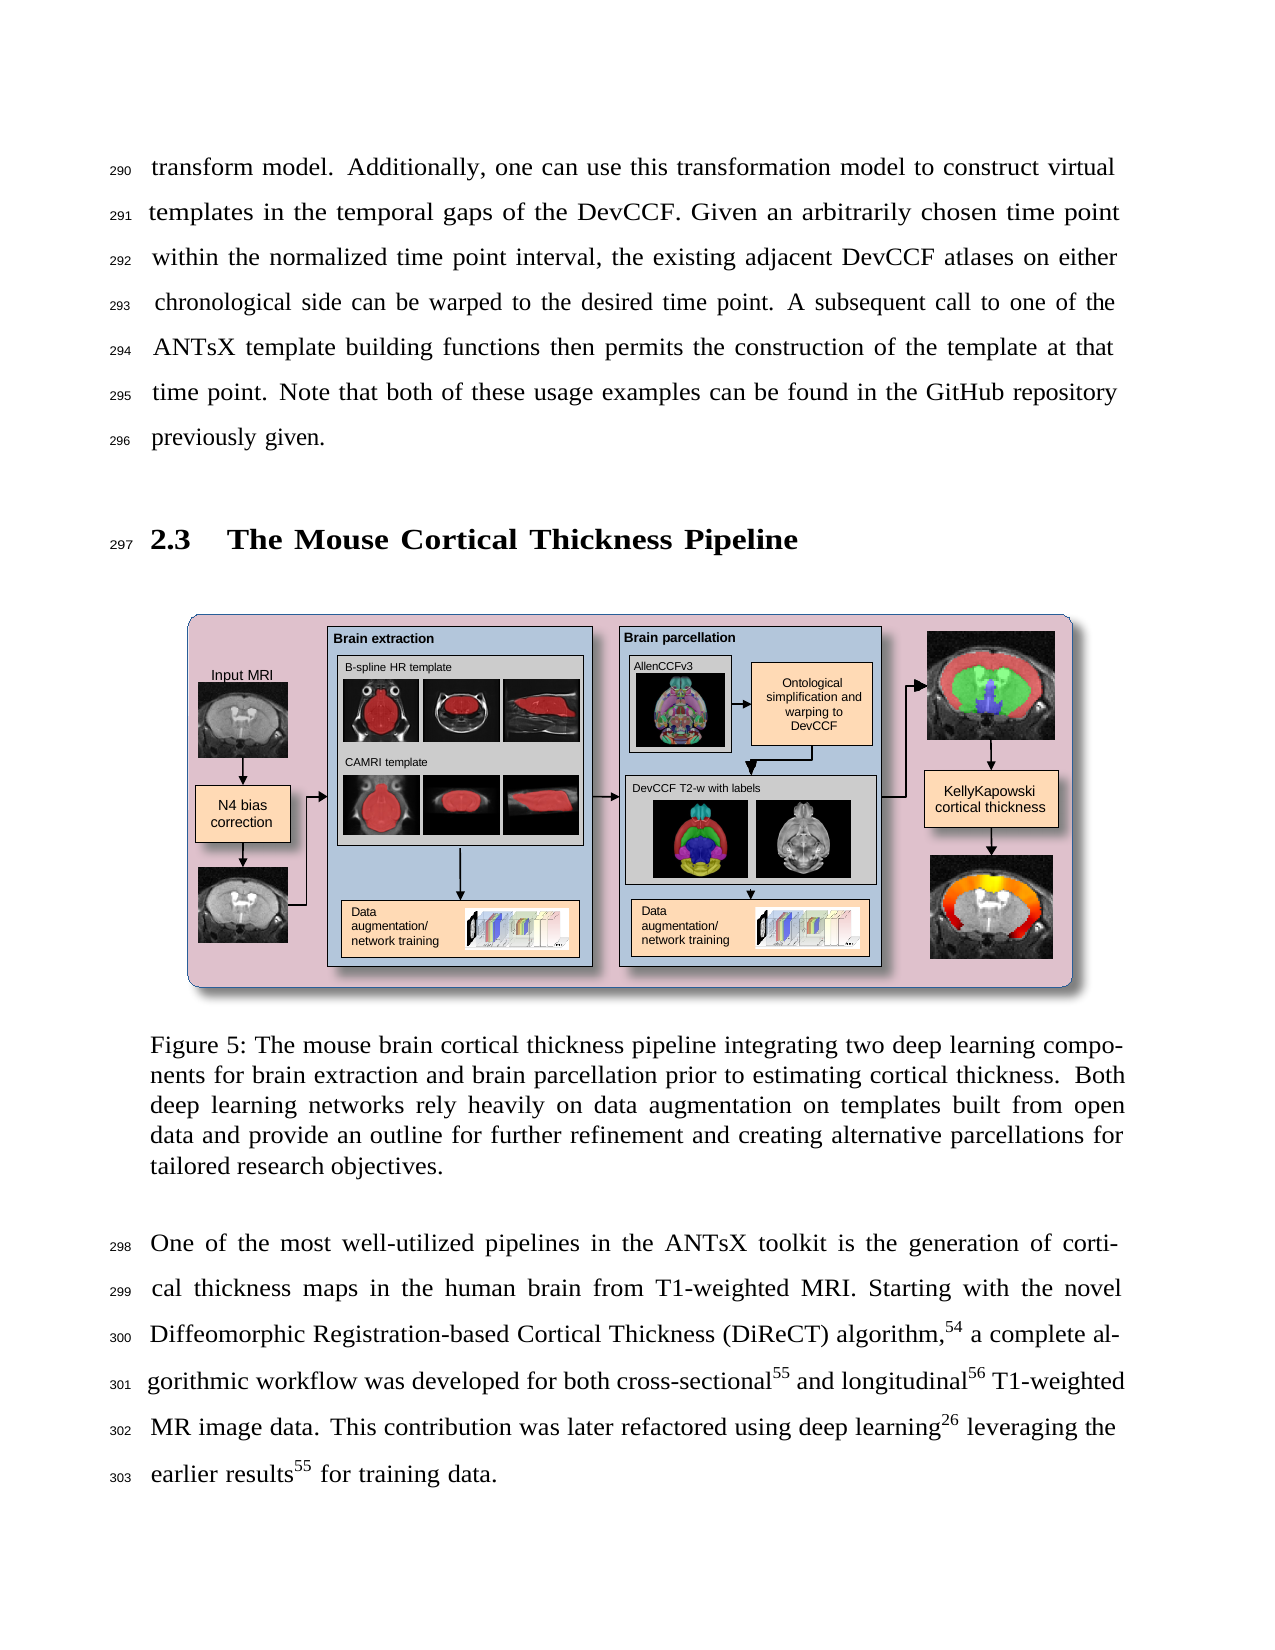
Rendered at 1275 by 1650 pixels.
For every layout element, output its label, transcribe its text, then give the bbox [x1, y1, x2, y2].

text 290 transform model. Additionally, one can use this transformation model to construct virtual [109, 152, 1275, 180]
text 293 chronological side can be warped to the desired time point. A subsequent call to one of the [109, 287, 1275, 316]
text 302 MR image data. This contribution was later refactored using deep learning26 leveraging the [109, 1409, 1275, 1441]
text 300 Diffeomorphic Registration-based Cortical Thickness (DiReCT) algorithm,54 a complete al- [109, 1316, 1275, 1348]
text 295 time point. Note that both of these usage examples can be found in the GitHub repository [109, 377, 1275, 406]
text 301 gorithmic workflow was developed for both cross-sectional55 and longitudinal56 T1-weighted [109, 1363, 1275, 1395]
text 296 previously given. [109, 422, 1275, 451]
text 294 ANTsX template building functions then permits the construction of the template at that [109, 332, 1275, 361]
text 303 earlier results55 for training data. [109, 1456, 1275, 1488]
picture [186, 612, 1093, 632]
text 298 One of the most well-utilized pipelines in the ANTsX toolkit is the generation of corti- [109, 1228, 1275, 1256]
text Figure 5: The mouse brain cortical thickness pipeline integrating two deep learning compo- nents for brain extraction and brain parcellation prior to estimating cortical thickness. Both deep learning networks rely heavily on data augmentation on templates built from open data and provide an outline for further refinement and creating alternative parcellations for tailored research objectives. [150, 632, 1125, 1179]
picture [618, 624, 902, 632]
text 292 within the normalized time point interval, the existing adjacent DevCCF atlases on either [109, 242, 1275, 271]
subtitle 297 2.3 The Mouse Cortical Thickness Pipeline [109, 522, 1275, 556]
text 299 cal thickness maps in the human brain from T1-weighted MRI. Starting with the novel [109, 1273, 1275, 1302]
picture [326, 624, 612, 632]
text 291 templates in the temporal gaps of the DevCCF. Given an arbitrarily chosen time point [109, 197, 1275, 225]
